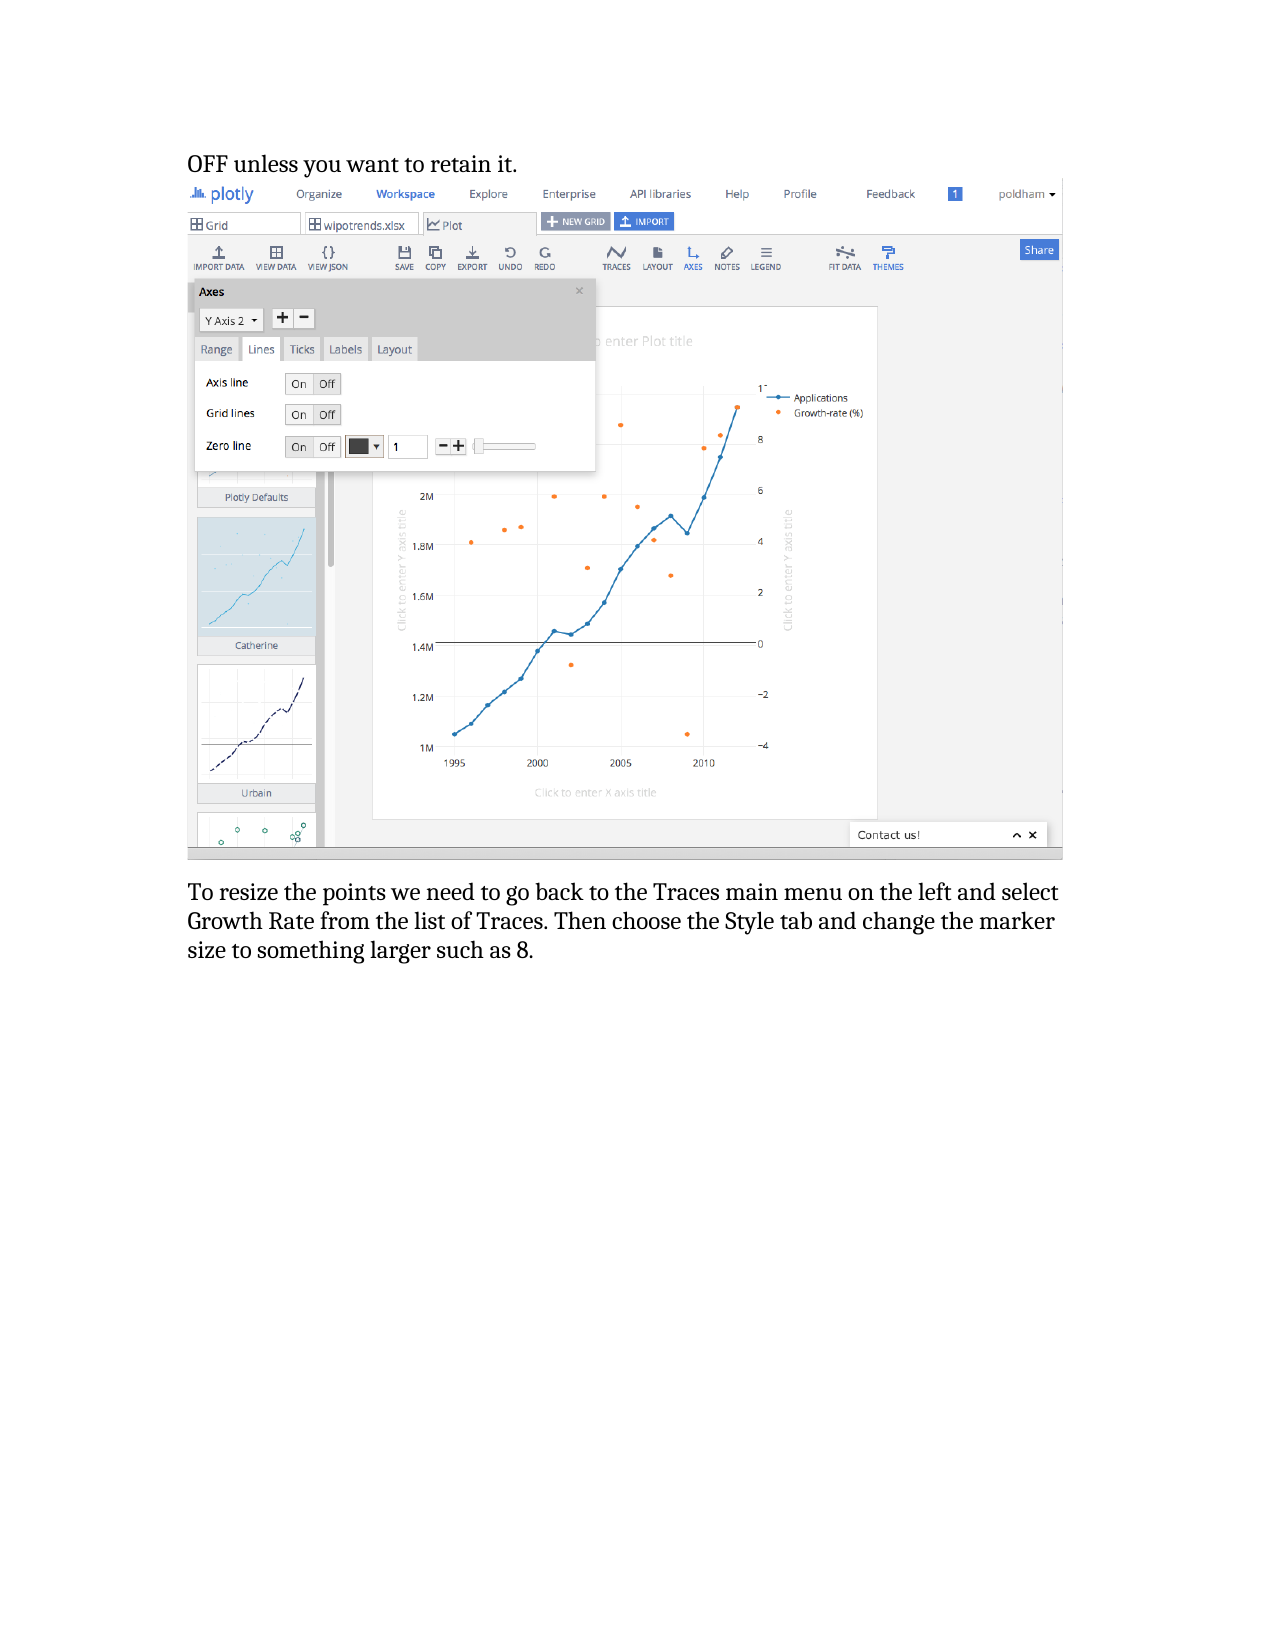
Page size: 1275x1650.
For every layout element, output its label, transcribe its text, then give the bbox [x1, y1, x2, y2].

picture [187, 178, 1063, 860]
text To resize the points we need to go back to the Traces main menu on the left and select Growth Rate from the list of Traces. Then choose the Style tab and change the marker size to something larger such as 8. [187, 878, 1087, 964]
